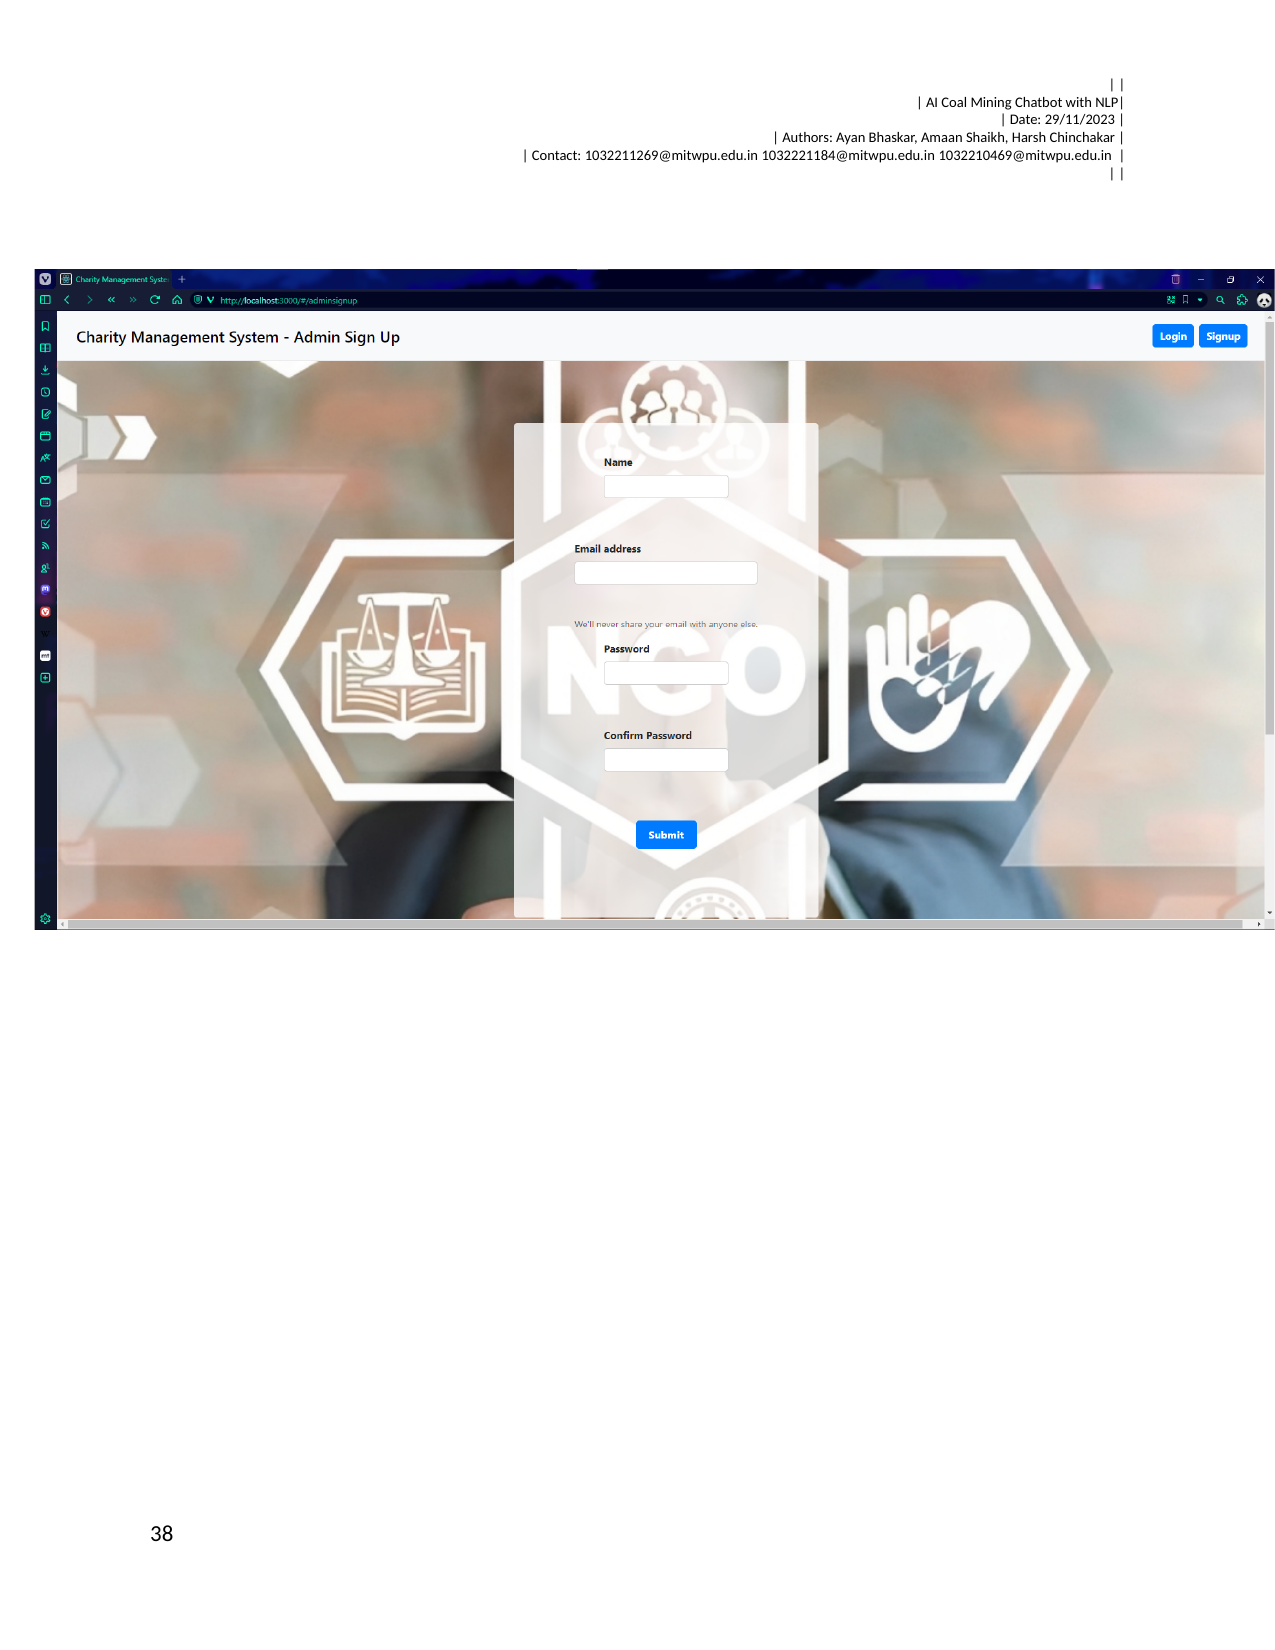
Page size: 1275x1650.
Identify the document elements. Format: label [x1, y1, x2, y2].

picture [34, 269, 1275, 930]
